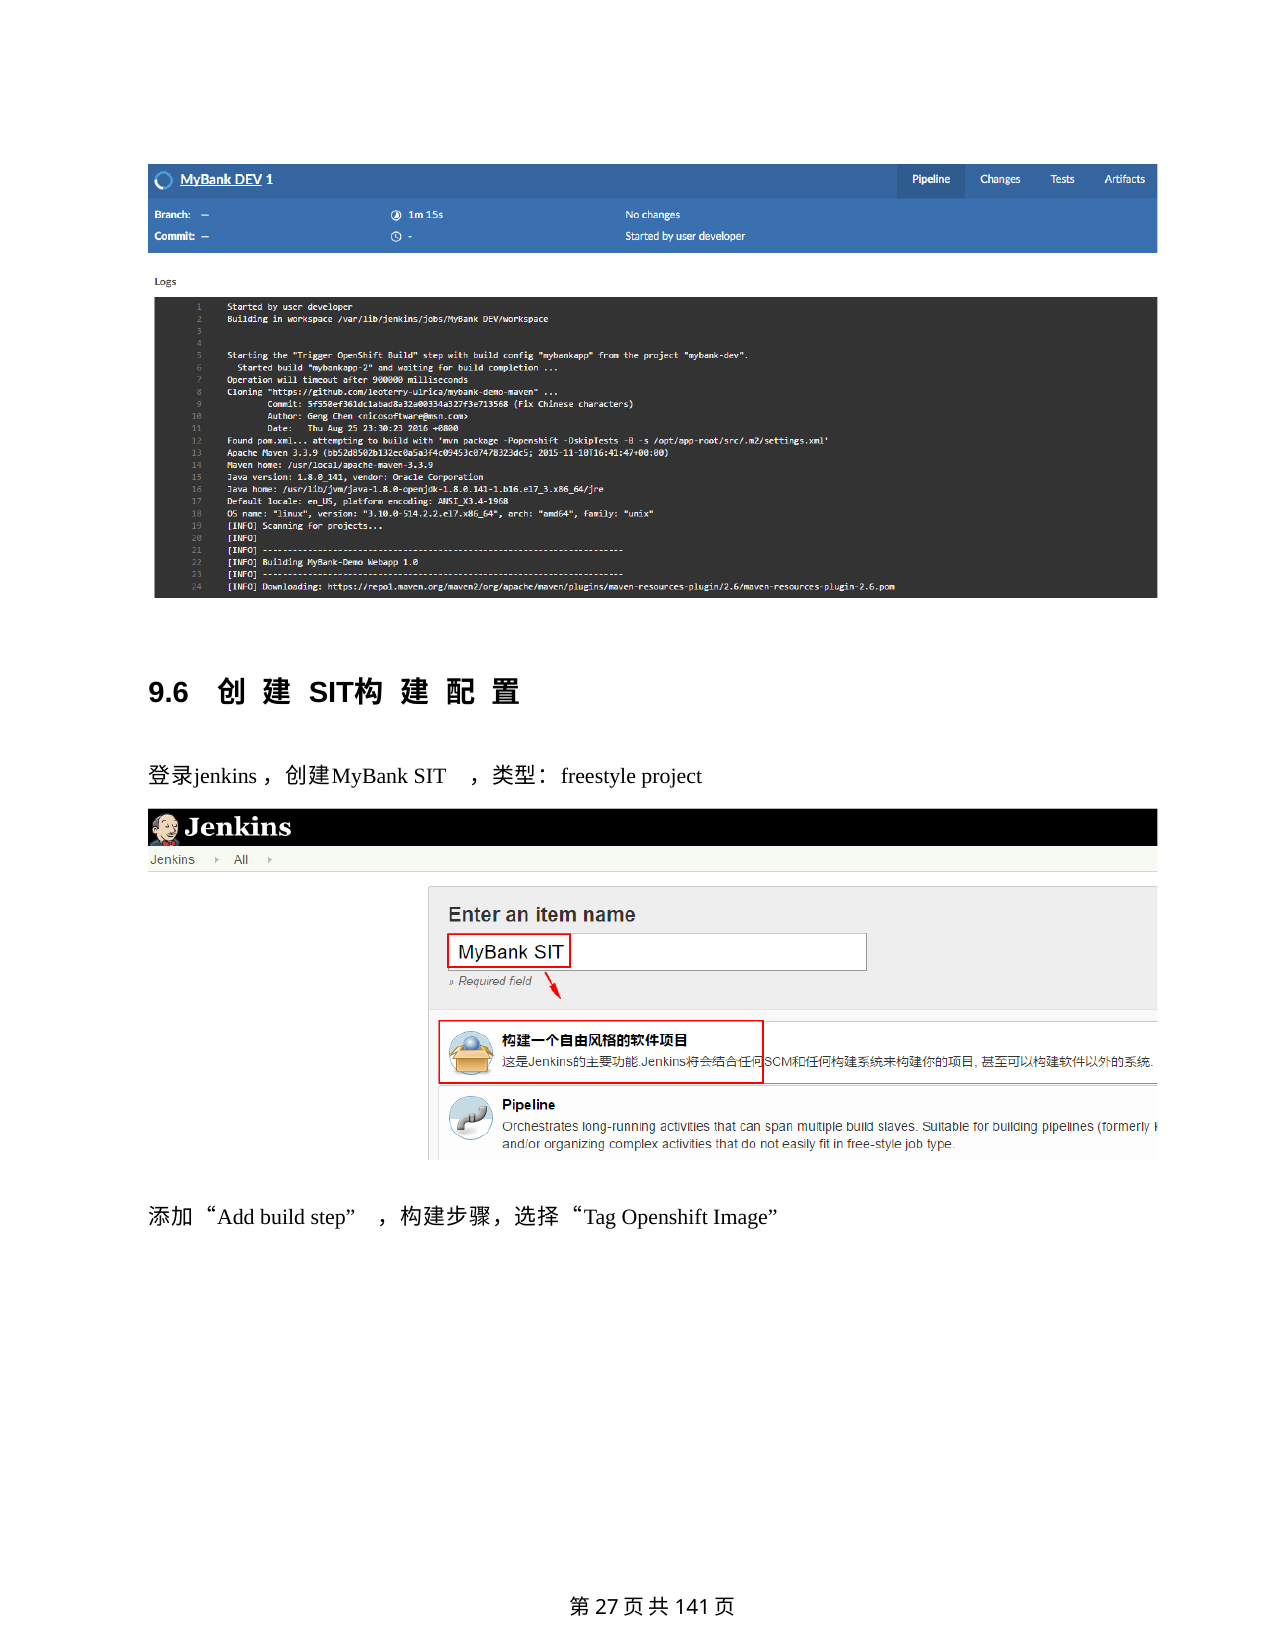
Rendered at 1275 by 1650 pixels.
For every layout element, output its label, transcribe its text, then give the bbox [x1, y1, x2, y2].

subtitle 创建SIT构建配置 [148, 652, 1156, 727]
picture [148, 808, 1158, 1160]
text 登录jenkins，创建MyBank SIT，类型：freestyle project [148, 755, 1156, 792]
picture [148, 164, 1158, 599]
text 添加“Add build step”，构建步骤，选择“Tag Openshift Image” [148, 1196, 1156, 1233]
